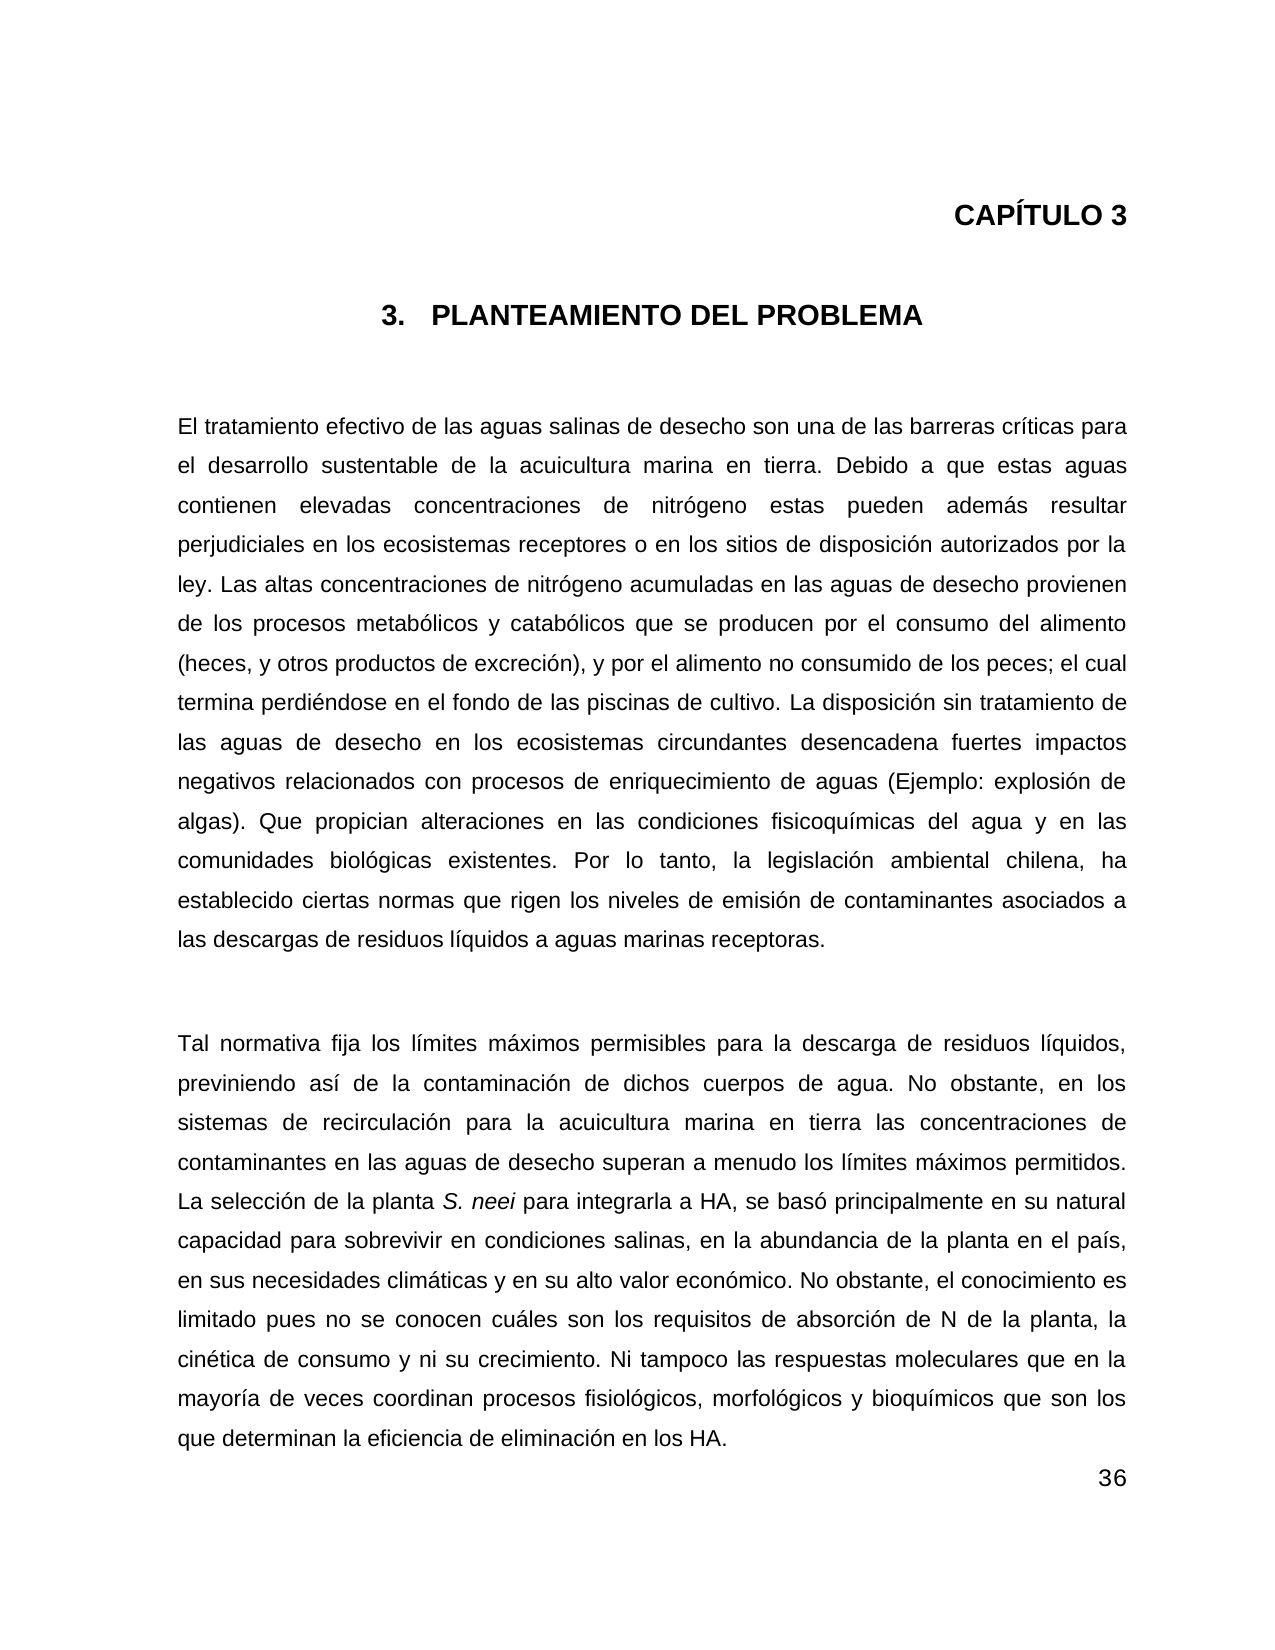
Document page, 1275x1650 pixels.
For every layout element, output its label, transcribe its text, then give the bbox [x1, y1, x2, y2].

text Tal normativa fija los límites máximos permisibles para la descarga de residuos líquidos, previniendo así de la contaminación de dichos cuerpos de agua. No obstante, en los sistemas de recirculación para la acuicultura marina en tierra las concentraciones de contaminantes en las aguas de desecho superan a menudo los límites máximos permitidos. La selección de la planta S. neei para integrarla a HA, se basó principalmente en su natural capacidad para sobrevivir en condiciones salinas, en la abundancia de la planta en el país, en sus necesidades climáticas y en su alto valor económico. No obstante, el conocimiento es limitado pues no se conocen cuáles son los requisitos de absorción de N de la planta, la cinética de consumo y ni su crecimiento. Ni tampoco las respuestas moleculares que en la mayoría de veces coordinan procesos fisiológicos, morfológicos y bioquímicos que son los que determinan la eficiencia de eliminación en los HA. [177, 1030, 1127, 1451]
text El tratamiento efectivo de las aguas salinas de desecho son una de las barreras críticas para el desarrollo sustentable de la acuicultura marina en tierra. Debido a que estas aguas contienen elevadas concentraciones de nitrógeno estas pueden además resultar perjudiciales en los ecosistemas receptores o en los sitios de disposición autorizados por la ley. Las altas concentraciones de nitrógeno acumuladas en las aguas de desecho provienen de los procesos metabólicos y catabólicos que se producen por el consumo del alimento (heces, y otros productos de excreción), y por el alimento no consumido de los peces; el cual termina perdiéndose en el fondo de las piscinas de cultivo. La disposición sin tratamiento de las aguas de desecho en los ecosistemas circundantes desencadena fuertes impactos negativos relacionados con procesos de enriquecimiento de aguas (Ejemplo: explosión de algas). Que propician alteraciones en las condiciones fisicoquímicas del agua y en las comunidades biológicas existentes. Por lo tanto, la legislación ambiental chilena, ha establecido ciertas normas que rigen los niveles de emisión de contaminantes asociados a las descargas de residuos líquidos a aguas marinas receptoras. [177, 413, 1127, 952]
subtitle PLANTEAMIENTO DEL PROBLEMA [177, 298, 1127, 332]
subtitle CAPÍTULO 3 [177, 198, 1127, 231]
